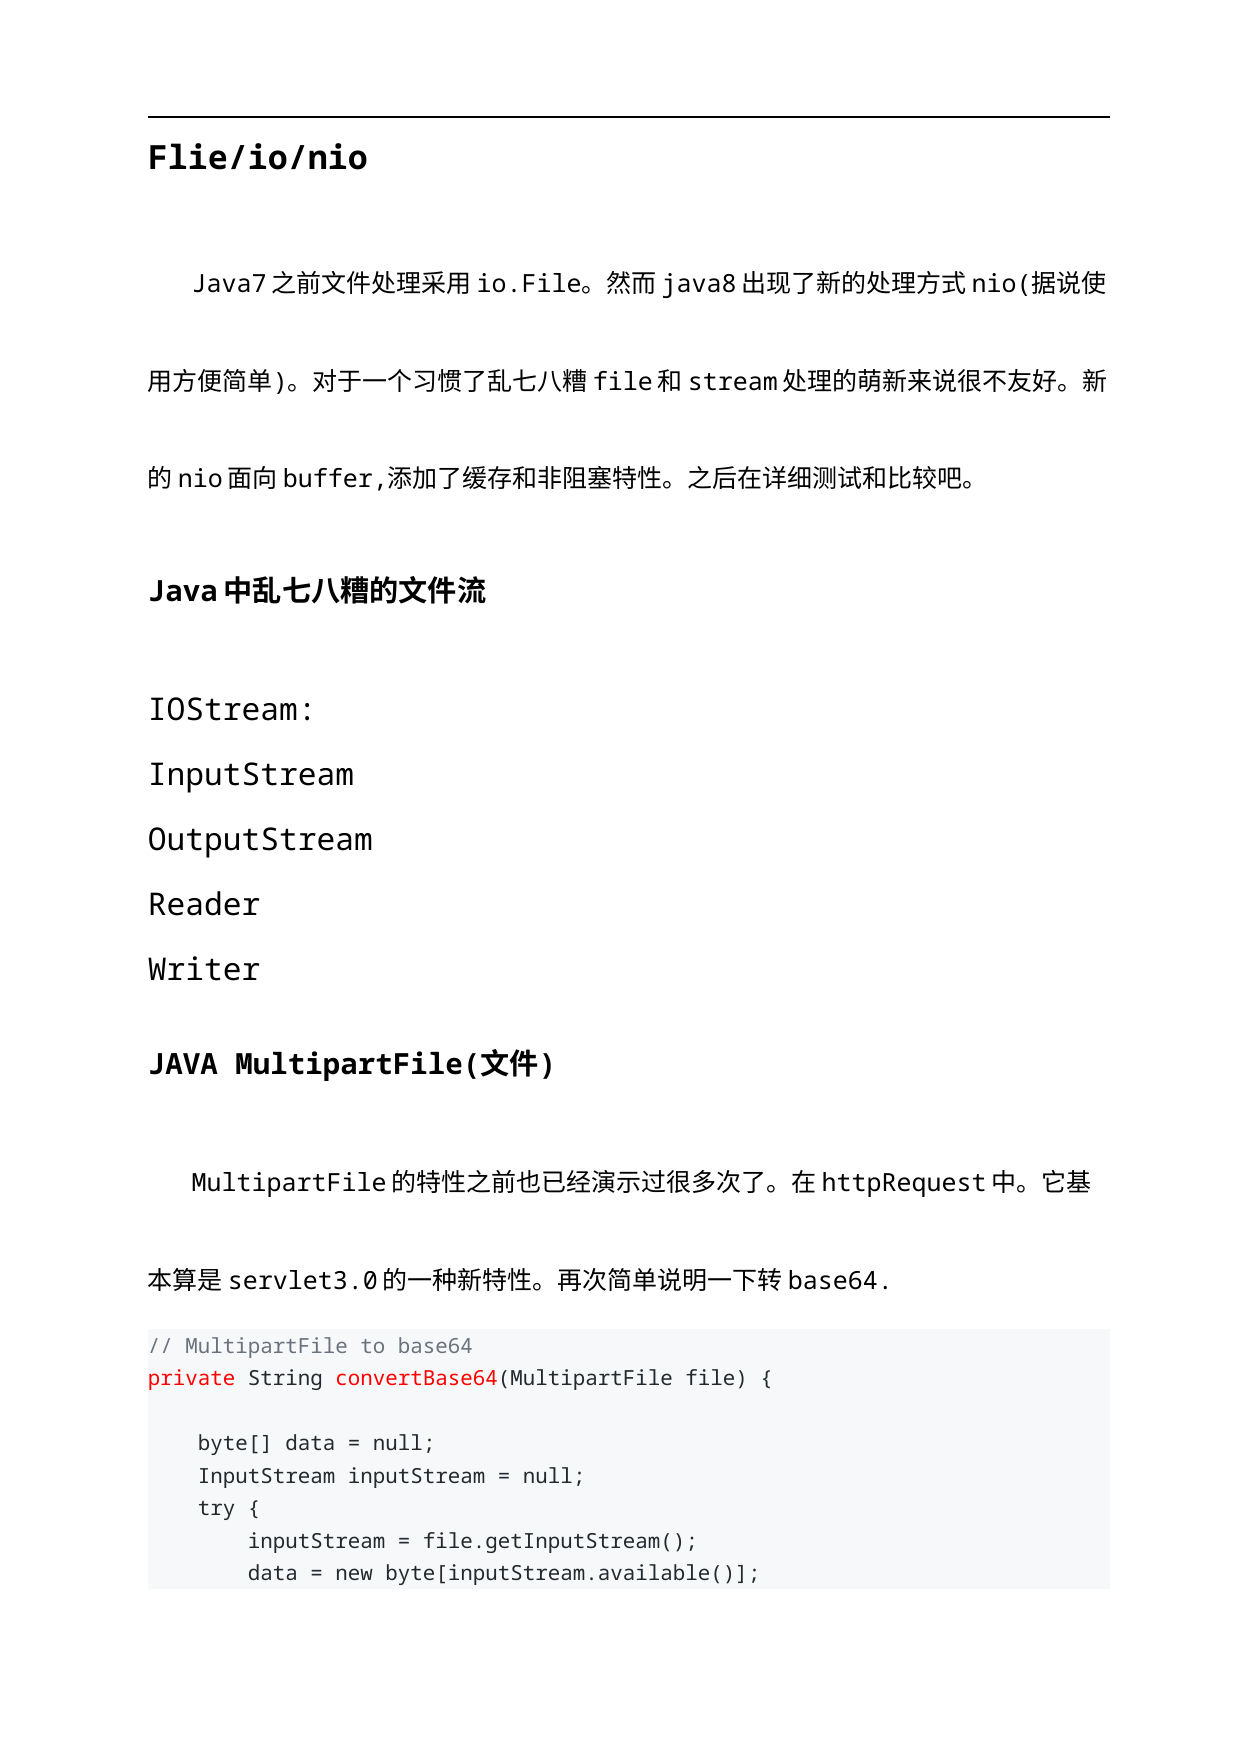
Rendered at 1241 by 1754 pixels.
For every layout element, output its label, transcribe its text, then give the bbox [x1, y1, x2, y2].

text try { [148, 1492, 1110, 1524]
text inputStream = file.getInputStream(); [148, 1524, 1110, 1557]
text InputStream [148, 740, 1110, 805]
text Reader [148, 870, 1110, 935]
text MultipartFile的特性之前也已经演示过很多次了。在httpRequest中。它基本算是servlet3.0的一种新特性。再次简单说明一下转base64. [148, 1148, 1110, 1311]
text Writer [148, 935, 1110, 1000]
text // MultipartFile to base64 [148, 1329, 1110, 1362]
text InputStream inputStream = null; [148, 1459, 1110, 1492]
subtitle Java中乱七八糟的文件流 [148, 557, 1110, 622]
text private String convertBase64(MultipartFile file) { [148, 1362, 1110, 1394]
text byte[] data = null; [148, 1427, 1110, 1459]
text OutputStream [148, 805, 1110, 870]
subtitle Flie/io/nio [148, 124, 1110, 189]
text Java7之前文件处理采用io.File。然而java8出现了新的处理方式nio(据说使用方便简单)。对于一个习惯了乱七八糟file和stream处理的萌新来说很不友好。新的nio面向buffer,添加了缓存和非阻塞特性。之后在详细测试和比较吧。 [148, 249, 1110, 509]
text data = new byte[inputStream.available()]; [148, 1557, 1110, 1589]
text IOStream: [148, 675, 1110, 740]
subtitle JAVA MultipartFile(文件) [148, 1029, 1110, 1094]
